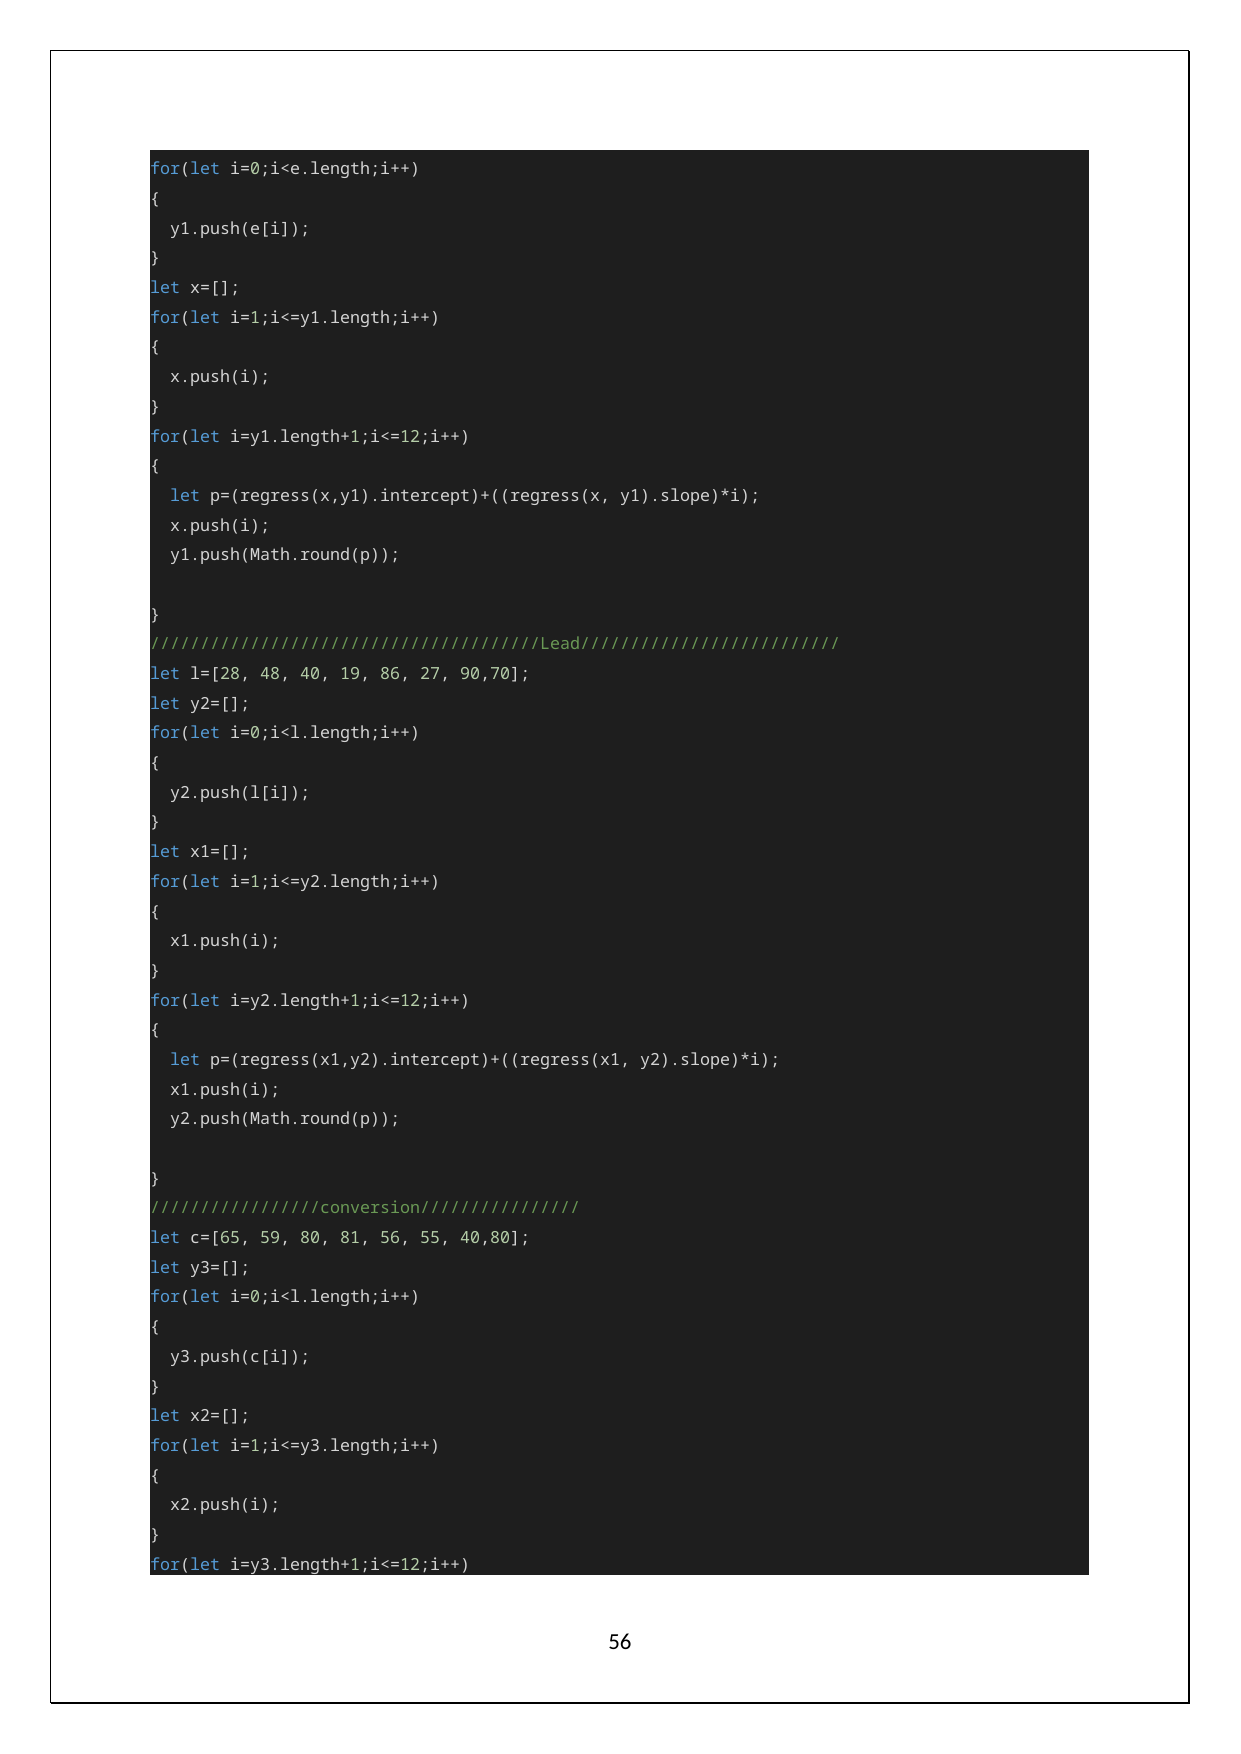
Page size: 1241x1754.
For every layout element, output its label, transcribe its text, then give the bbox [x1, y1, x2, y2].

text let x2=[]; [150, 1397, 1089, 1427]
text for(let i=0;i<l.length;i++) [150, 1278, 1089, 1308]
text for(let i=0;i<e.length;i++) [150, 150, 1089, 180]
text let y3=[]; [150, 1248, 1089, 1278]
text { [150, 1308, 1089, 1337]
text let y2=[]; [150, 684, 1089, 714]
text for(let i=y2.length+1;i<=12;i++) [150, 981, 1089, 1011]
text let p=(regress(x,y1).intercept)+((regress(x, y1).slope)*i); [150, 477, 1089, 506]
text x.push(i); [150, 506, 1089, 536]
text for(let i=y3.length+1;i<=12;i++) [150, 1545, 1089, 1575]
text } [150, 1367, 1089, 1397]
text x2.push(i); [150, 1486, 1089, 1516]
text y2.push(Math.round(p)); [150, 1100, 1089, 1130]
text let c=[65, 59, 80, 81, 56, 55, 40,80]; [150, 1219, 1089, 1248]
text } [150, 803, 1089, 833]
text { [150, 1011, 1089, 1041]
text { [150, 744, 1089, 773]
text } [150, 1159, 1089, 1189]
text let p=(regress(x1,y2).intercept)+((regress(x1, y2).slope)*i); [150, 1041, 1089, 1070]
text for(let i=1;i<=y1.length;i++) [150, 298, 1089, 328]
text x1.push(i); [150, 1070, 1089, 1100]
text x.push(i); [150, 358, 1089, 387]
text let x=[]; [150, 269, 1089, 298]
text y3.push(c[i]); [150, 1337, 1089, 1367]
text for(let i=1;i<=y2.length;i++) [150, 862, 1089, 892]
text for(let i=y1.length+1;i<=12;i++) [150, 417, 1089, 447]
text } [150, 1516, 1089, 1545]
text ///////////////////////////////////////Lead////////////////////////// [150, 625, 1089, 655]
text x1.push(i); [150, 922, 1089, 952]
text y1.push(e[i]); [150, 209, 1089, 239]
text let x1=[]; [150, 833, 1089, 862]
text } [150, 387, 1089, 417]
text for(let i=0;i<l.length;i++) [150, 714, 1089, 744]
text y1.push(Math.round(p)); [150, 536, 1089, 566]
text { [150, 1456, 1089, 1486]
text } [150, 239, 1089, 269]
text } [150, 595, 1089, 625]
text for(let i=1;i<=y3.length;i++) [150, 1427, 1089, 1456]
text { [150, 892, 1089, 922]
text let l=[28, 48, 40, 19, 86, 27, 90,70]; [150, 655, 1089, 684]
text /////////////////conversion//////////////// [150, 1189, 1089, 1219]
text { [150, 180, 1089, 209]
text } [150, 952, 1089, 981]
text { [150, 447, 1089, 477]
text { [150, 328, 1089, 358]
text y2.push(l[i]); [150, 773, 1089, 803]
